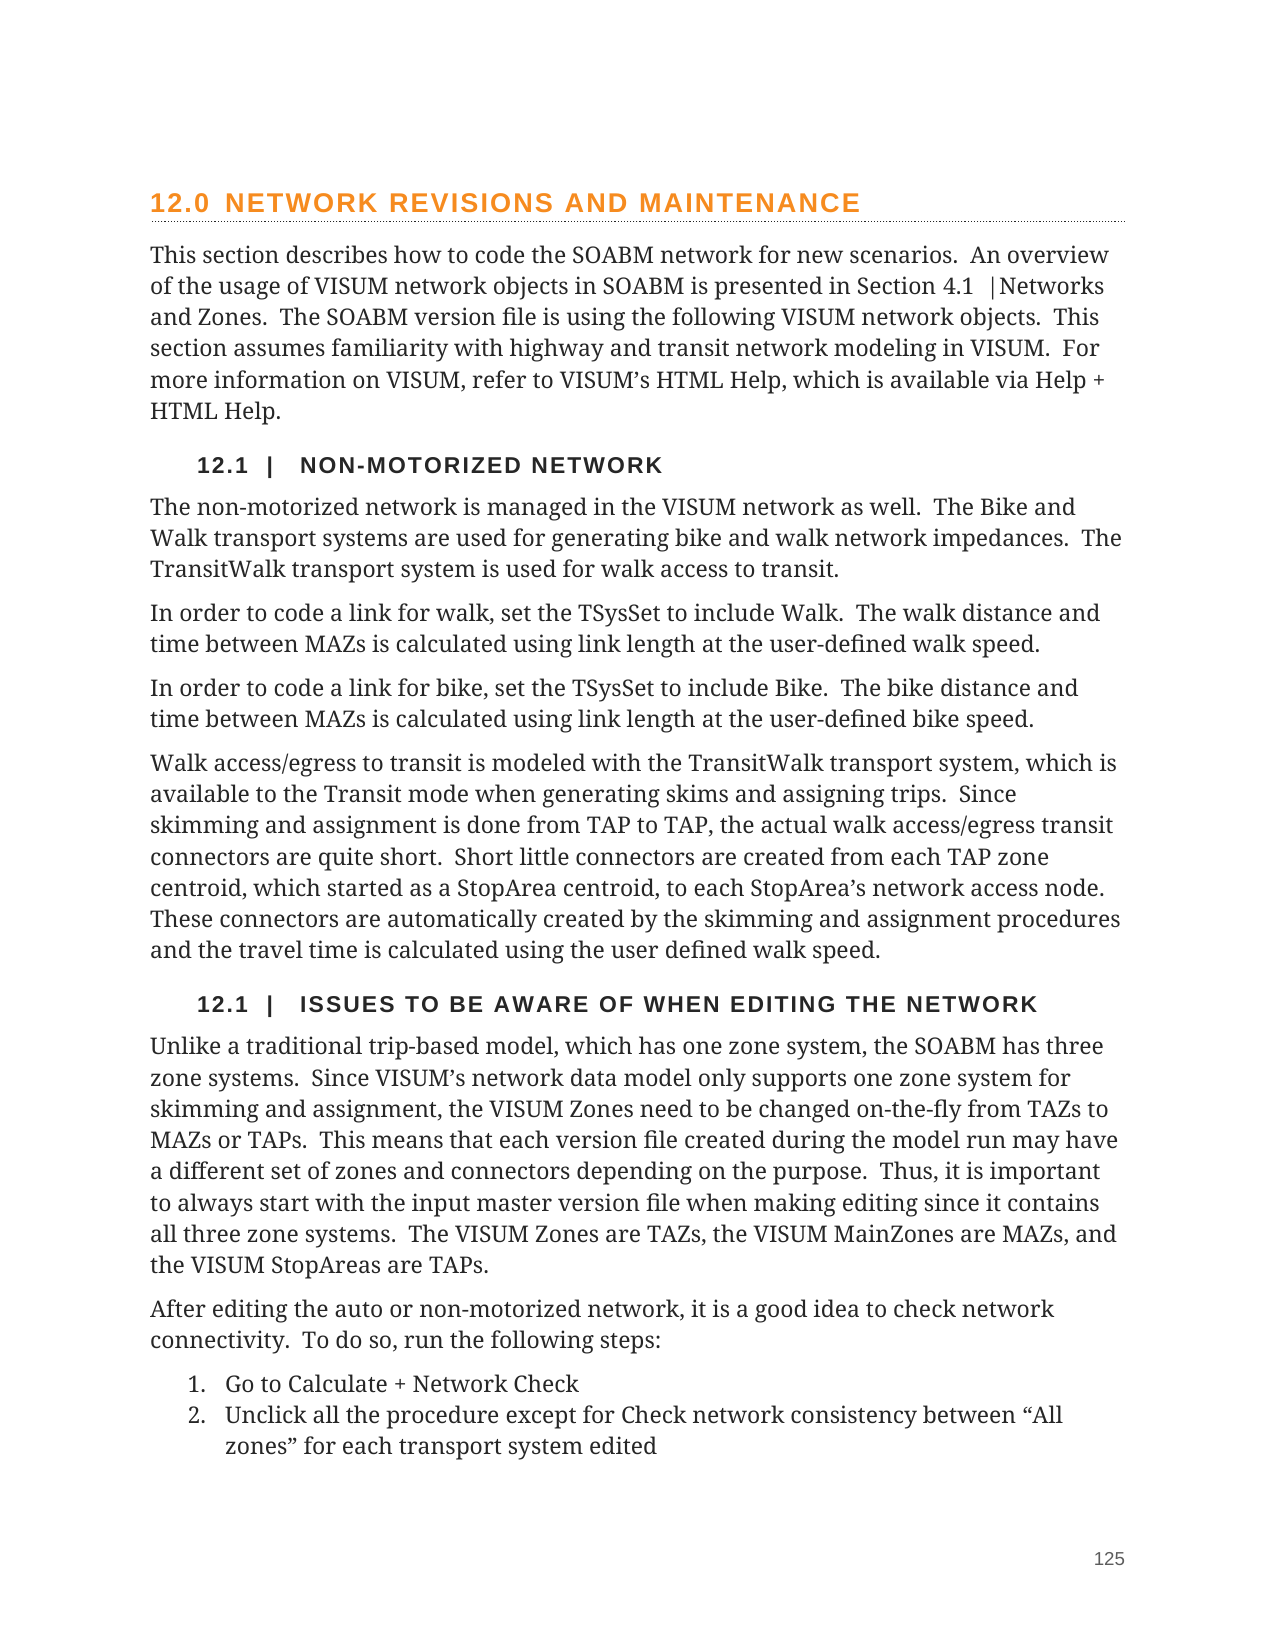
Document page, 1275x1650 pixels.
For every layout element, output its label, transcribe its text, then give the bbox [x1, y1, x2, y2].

subtitle Network Revisions and Maintenance [150, 187, 1125, 222]
subtitle Non-Motorized Network [197, 447, 1125, 478]
text In order to code a link for bike, set the TSysSet to include Bike. The bike distance and time between MAZs is calculated using link length at the user-defined bike speed. [150, 672, 1125, 734]
list Unclick all the procedure except for Check network consistency between “All zones” for each transport system edited [187, 1399, 1125, 1461]
text The non-motorized network is managed in the VISUM network as well. The Bike and Walk transport systems are used for generating bike and walk network impedances. The TransitWalk transport system is used for walk access to transit. [150, 491, 1125, 584]
text Unlike a traditional trip-based model, which has one zone system, the SOABM has three zone systems. Since VISUM’s network data model only supports one zone system for skimming and assignment, the VISUM Zones need to be changed on-the-fly from TAZs to MAZs or TAPs. This means that each version file created during the model run may have a different set of zones and connectors depending on the purpose. Thus, it is important to always start with the input master version file when making editing since it contains all three zone systems. The VISUM Zones are TAZs, the VISUM MainZones are MAZs, and the VISUM StopAreas are TAPs. [150, 1030, 1125, 1280]
list Go to Calculate + Network Check [187, 1368, 1125, 1399]
text In order to code a link for walk, set the TSysSet to include Walk. The walk distance and time between MAZs is calculated using link length at the user-defined walk speed. [150, 597, 1125, 659]
text This section describes how to code the SOABM network for new scenarios. An overview of the usage of VISUM network objects in SOABM is presented in Section 4.1 |Networks and Zones. The SOABM version file is using the following VISUM network objects. This section assumes familiarity with highway and transit network modeling in VISUM. For more information on VISUM, refer to VISUM’s HTML Help, which is available via Help + HTML Help. [150, 238, 1125, 426]
text Walk access/egress to transit is modeled with the TransitWalk transport system, which is available to the Transit mode when generating skims and assigning trips. Since skimming and assignment is done from TAP to TAP, the actual walk access/egress transit connectors are quite short. Short little connectors are created from each TAP zone centroid, which started as a StopArea centroid, to each StopArea’s network access node. These connectors are automatically created by the skimming and assignment procedures and the travel time is calculated using the user defined walk speed. [150, 747, 1125, 966]
subtitle Issues to Be Aware of When Editing the Network [197, 986, 1125, 1018]
text After editing the auto or non-motorized network, it is a good idea to check network connectivity. To do so, run the following steps: [150, 1293, 1125, 1355]
